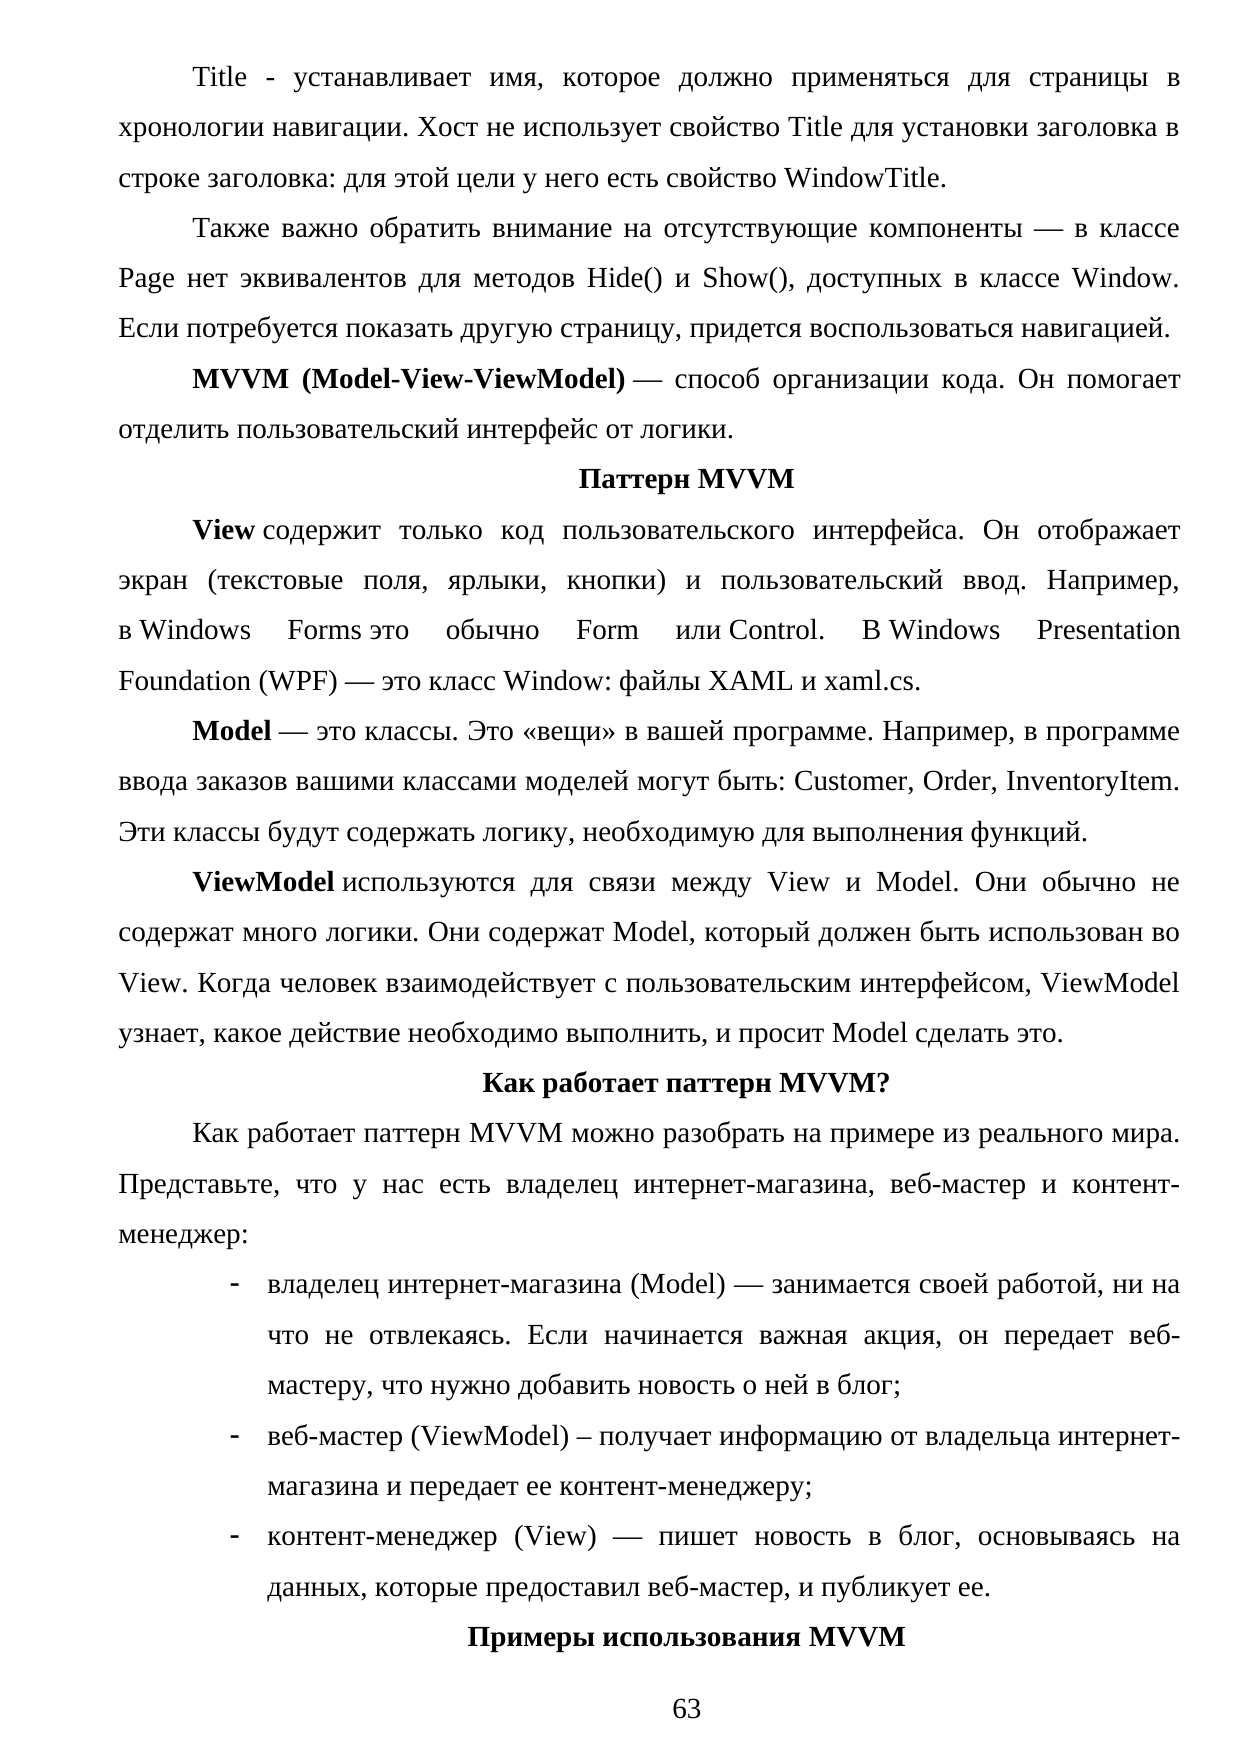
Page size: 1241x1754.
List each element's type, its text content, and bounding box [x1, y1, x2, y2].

text Title - устанавливает имя, которое должно применяться для страницы в хронологии навигации. Хост не использует свойство Title для установки заголовка в строке заголовка: для этой цели у него есть свойство WindowTitle. [118, 59, 1181, 193]
text Примеры использования MVVM [118, 1619, 1181, 1653]
text Как работает паттерн MVVM? [118, 1065, 1181, 1099]
list веб-мастер (ViewModel) – получает информацию от владельца интернет-магазина и передает ее контент-менеджеру; [229, 1418, 1181, 1502]
text View содержит только код пользовательского интерфейса. Он отображает экран (текстовые поля, ярлыки, кнопки) и пользовательский ввод. Например, в Windows Forms это обычно Form или Control. В Windows Presentation Foundation (WPF) — это класс Window: файлы XAML и xaml.cs. [118, 512, 1181, 696]
text MVVM (Model-View-ViewModel) — способ организации кода. Он помогает отделить пользовательский интерфейс от логики. [118, 361, 1181, 445]
list владелец интернет-магазина (Model) — занимается своей работой, ни на что не отвлекаясь. Если начинается важная акция, он передает веб-мастеру, что нужно добавить новость о ней в блог; [229, 1267, 1181, 1401]
text Model — это классы. Это «вещи» в вашей программе. Например, в программе ввода заказов вашими классами моделей могут быть: Customer, Order, InventoryItem. Эти классы будут содержать логику, необходимую для выполнения функций. [118, 713, 1181, 847]
text Также важно обратить внимание на отсутствующие компоненты — в классе Page нет эквивалентов для методов Hide() и Show(), доступных в классе Window. Если потребуется показать другую страницу, придется воспользоваться навигацией. [118, 210, 1181, 344]
text Как работает паттерн MVVM можно разобрать на примере из реального мира. Представьте, что у нас есть владелец интернет-магазина, веб-мастер и контент-менеджер: [118, 1116, 1181, 1250]
text Паттерн MVVM [118, 462, 1181, 495]
list контент-менеджер (View) — пишет новость в блог, основываясь на данных, которые предоставил веб-мастер, и публикует ее. [229, 1518, 1181, 1602]
text ViewModel используются для связи между View и Model. Они обычно не содержат много логики. Они содержат Model, который должен быть использован во View. Когда человек взаимодействует с пользовательским интерфейсом, ViewModel узнает, какое действие необходимо выполнить, и просит Model сделать это. [118, 864, 1181, 1048]
